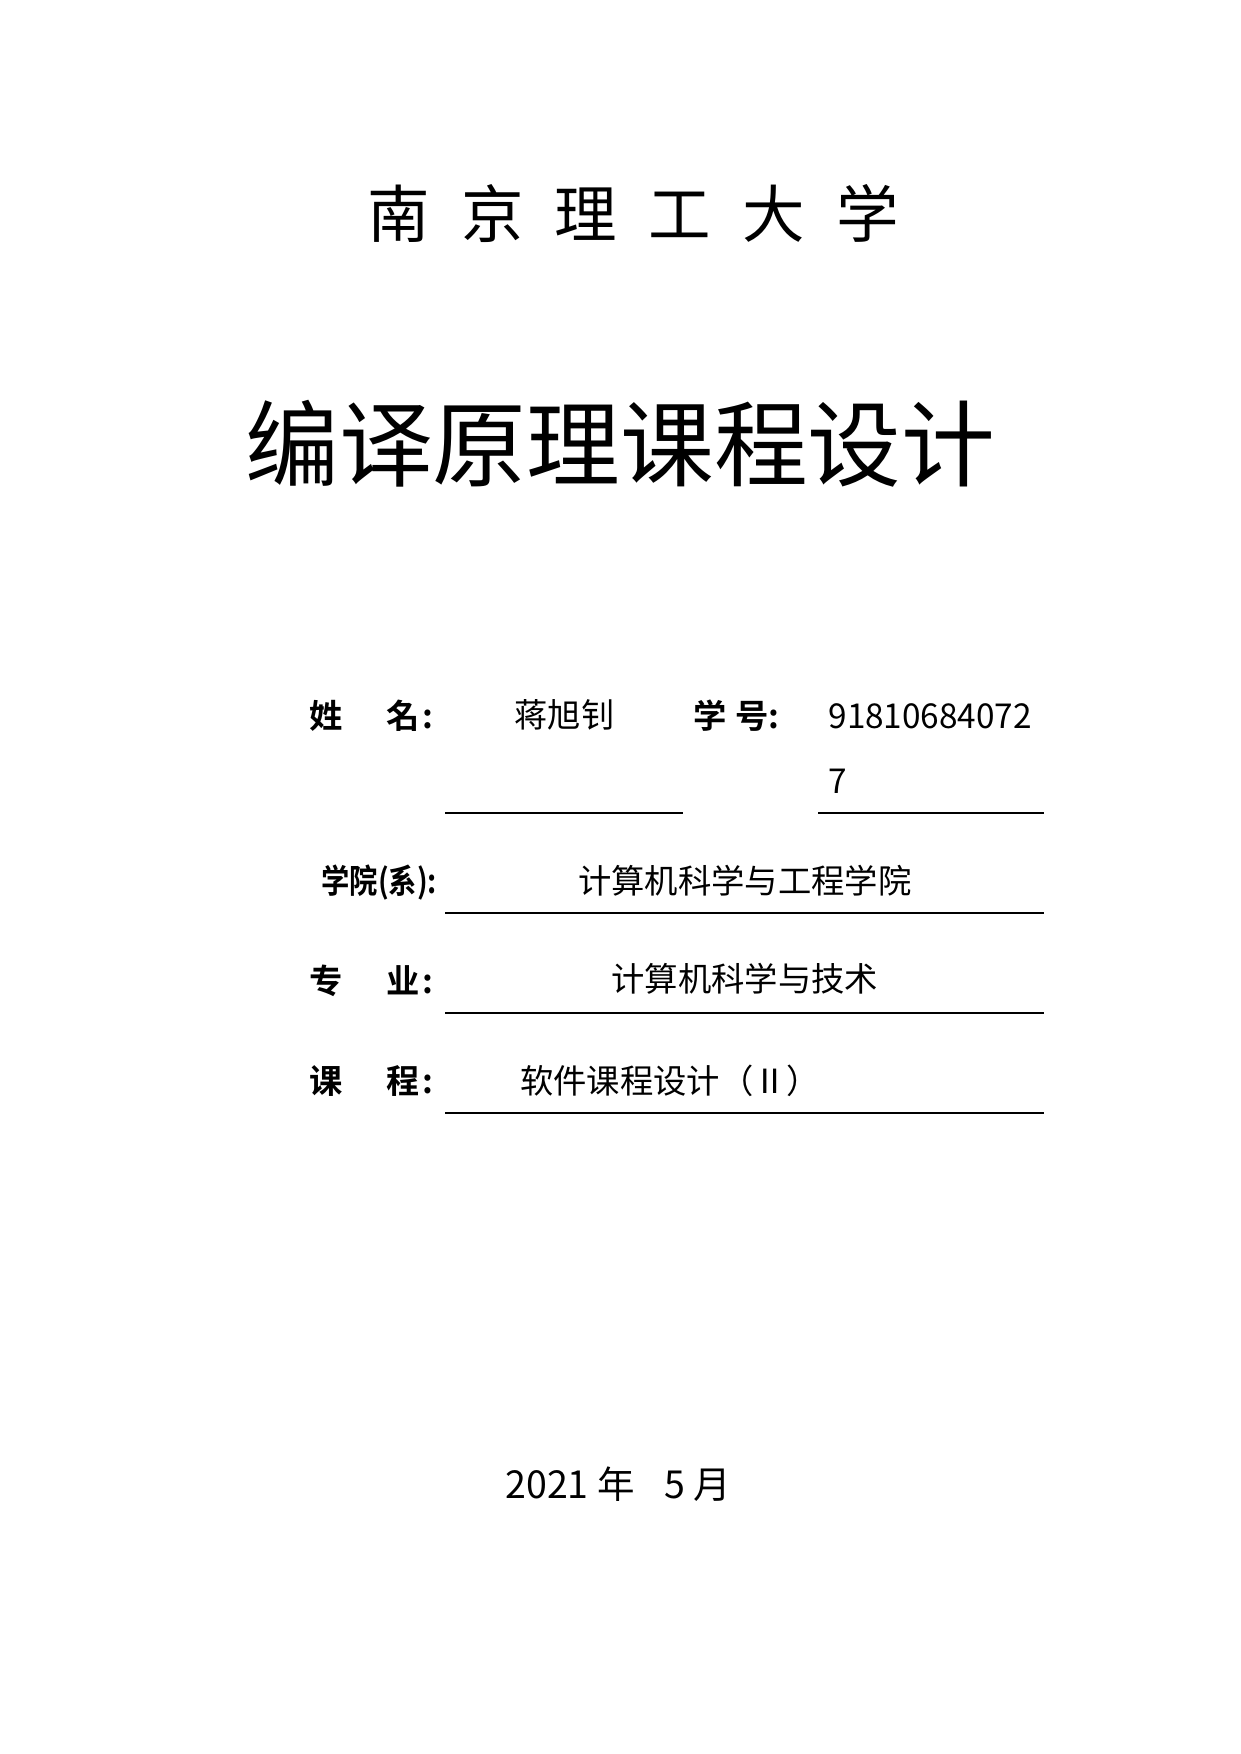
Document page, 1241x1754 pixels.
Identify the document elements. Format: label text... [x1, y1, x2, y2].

text 2021 年 5 月 [187, 1449, 1049, 1514]
table_cell 计算机科学与技术 [445, 914, 1043, 1012]
text 编译原理课程设计 [187, 357, 1053, 519]
table_cell 课 程: [291, 1012, 445, 1112]
table_cell 学院(系): [291, 812, 445, 912]
table_header 蒋旭钊 [445, 682, 682, 812]
table_cell 计算机科学与工程学院 [445, 812, 1043, 912]
table_header 918106840727 [818, 682, 1043, 812]
table_cell 专 业: [291, 912, 445, 1012]
table_header 姓 名: [291, 682, 445, 812]
table_cell 软件课程设计（Ⅱ） [445, 1014, 1043, 1112]
table_header 学 号: [683, 682, 818, 812]
text 南 京 理 工 大 学 [367, 162, 1053, 259]
